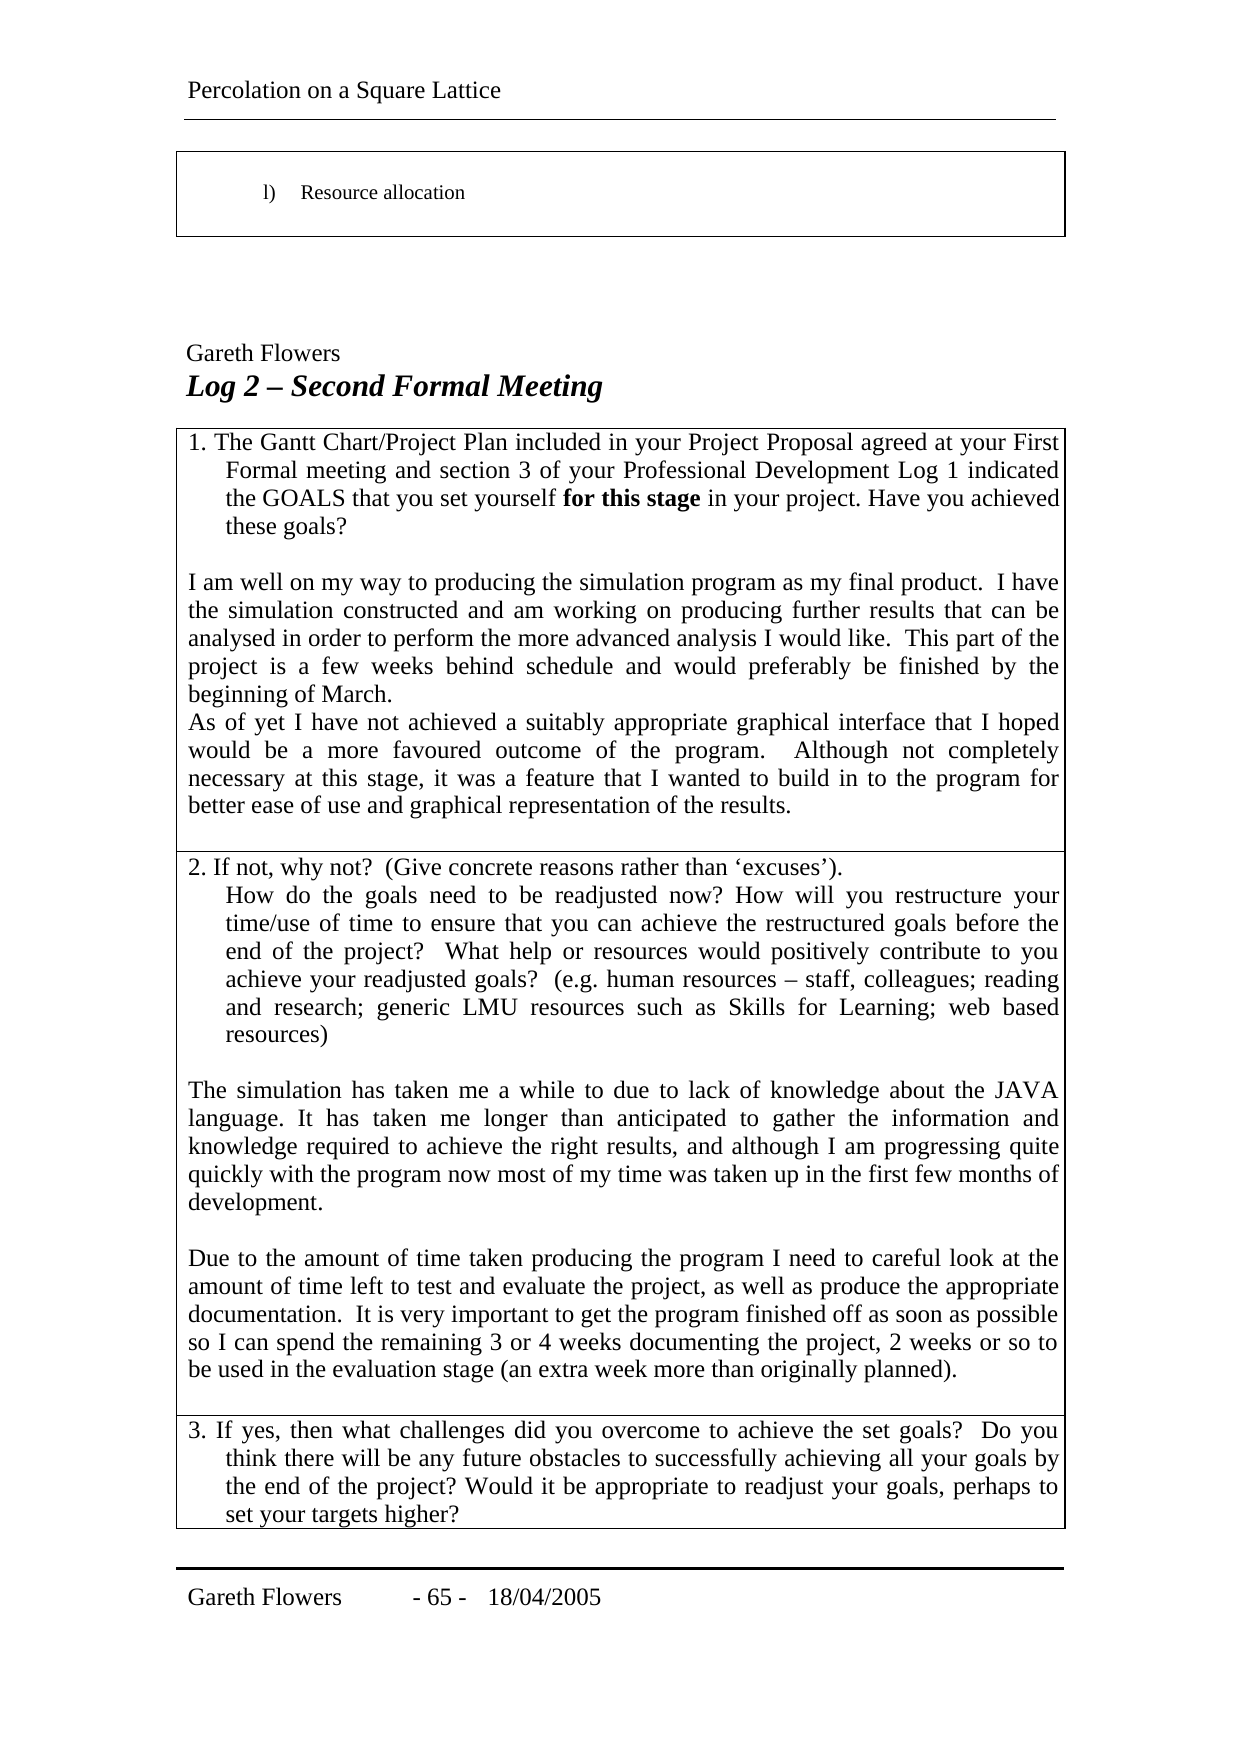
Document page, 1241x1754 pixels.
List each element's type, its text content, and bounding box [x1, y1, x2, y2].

table_header 1. The Gantt Chart/Project Plan included in your Project Proposal agreed at your First Formal meeting and section 3 of your Professional Development Log 1 indicated the GOALS that you set yourself for this stage in your project. Have you achieved these goals? I am well on my way to producing the simulation program as my final product. I have the simulation constructed and am working on producing further results that can be analysed in order to perform the more advanced analysis I would like. This part of the project is a few weeks behind schedule and would preferably be finished by the beginning of March. As of yet I have not achieved a suitably appropriate graphical interface that I hoped would be a more favoured outcome of the program. Although not completely necessary at this stage, it was a feature that I wanted to build in to the program for better ease of use and graphical representation of the results. [177, 429, 1064, 851]
subtitle Log 2 – Second Formal Meeting [186, 367, 1055, 403]
text Gareth Flowers [186, 338, 1053, 367]
table_cell 2. If not, why not? (Give concrete reasons rather than ‘excuses’). How do the goals need to be readjusted now? How will you restructure your time/use of time to ensure that you can achieve the restructured goals before the end of the project? What help or resources would positively contribute to you achieve your readjusted goals? (e.g. human resources – staff, colleagues; reading and research; generic LMU resources such as Skills for Learning; web based resources) The simulation has taken me a while to due to lack of knowledge about the JAVA language. It has taken me longer than anticipated to gather the information and knowledge required to achieve the right results, and although I am progressing quite quickly with the program now most of my time was taken up in the first few months of development. Due to the amount of time taken producing the program I need to careful look at the amount of time left to test and evaluate the project, as well as produce the appropriate documentation. It is very important to get the program finished off as soon as possible so I can spend the remaining 3 or 4 weeks documenting the project, 2 weeks or so to be used in the evaluation stage (an extra week more than originally planned). [177, 852, 1064, 1415]
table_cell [177, 1416, 1064, 1528]
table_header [177, 152, 1064, 236]
